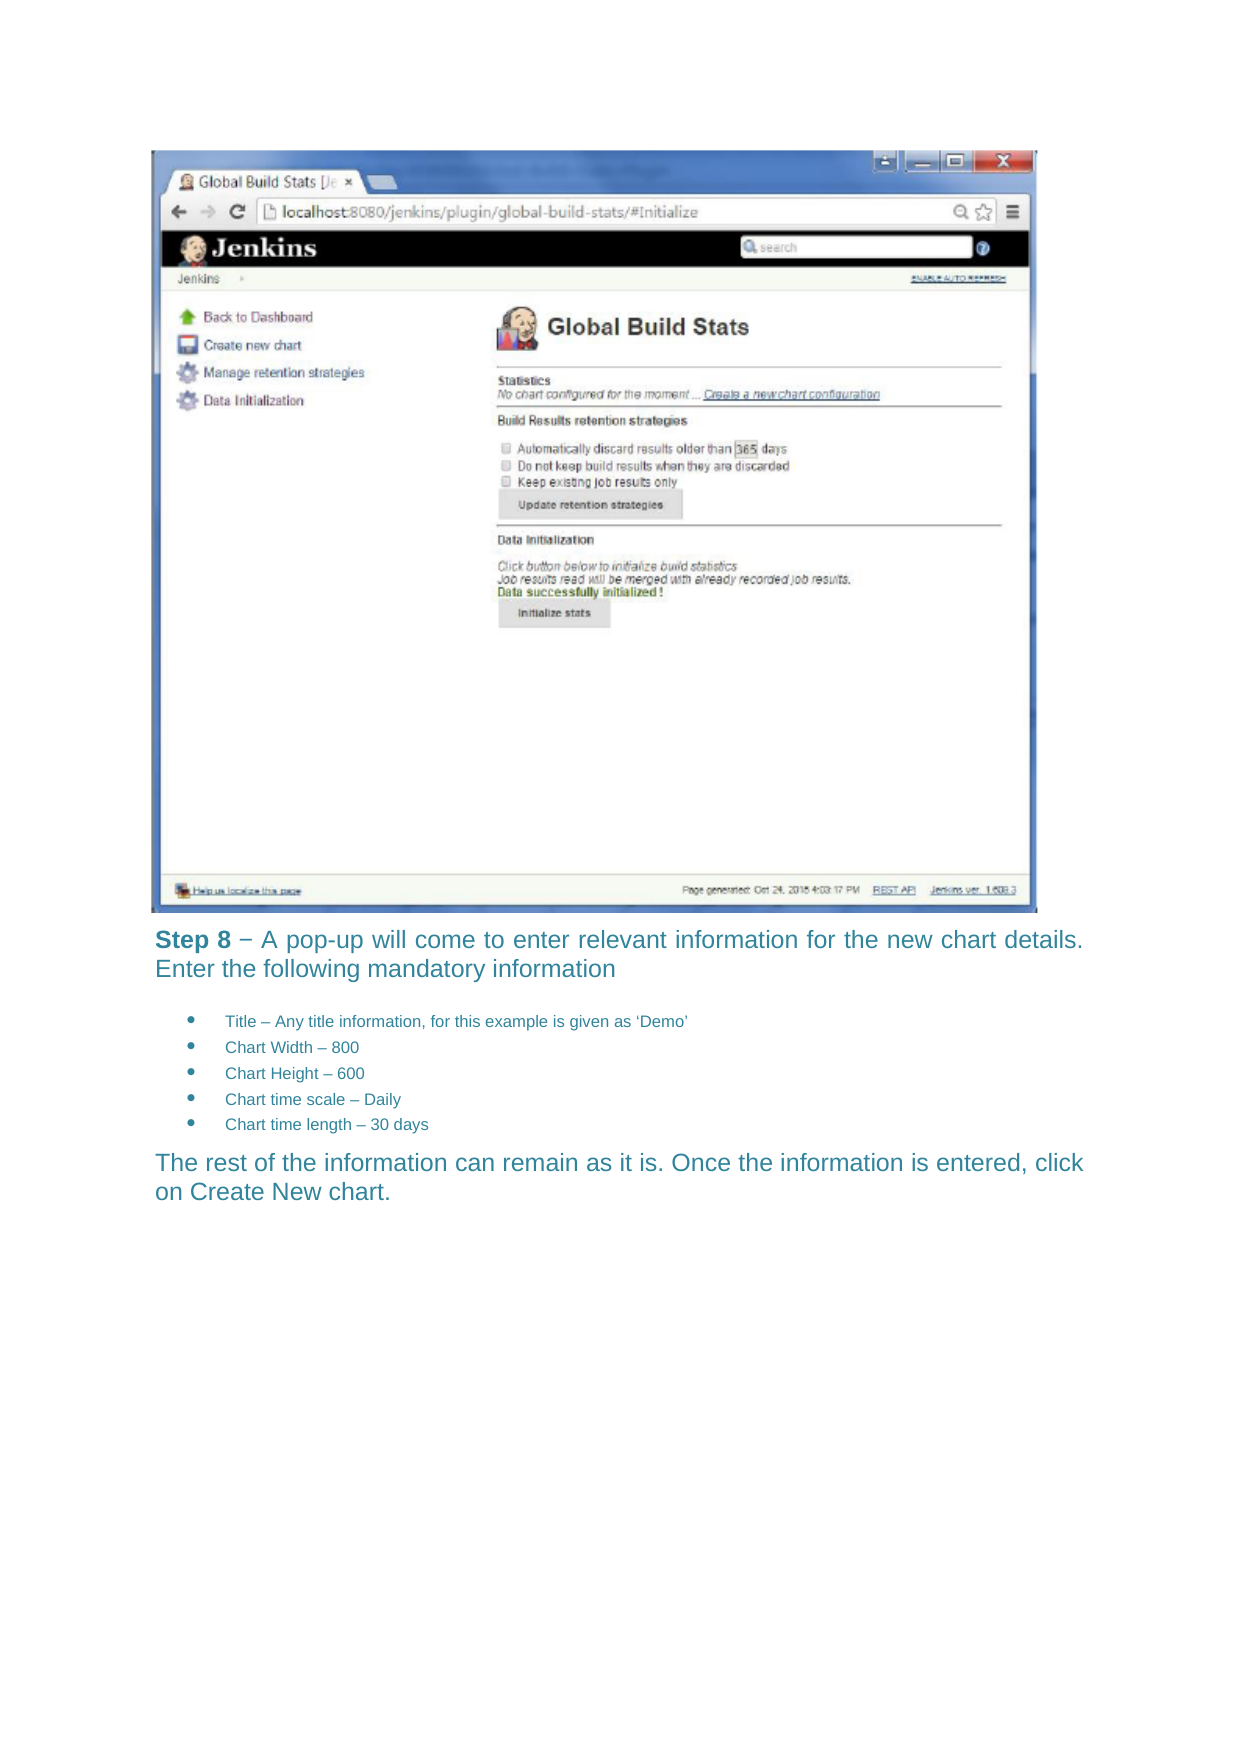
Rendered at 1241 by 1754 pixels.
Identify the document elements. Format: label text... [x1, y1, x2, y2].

list Title – Any title information, for this example is given as ‘Demo’ [187, 1012, 1090, 1032]
list Chart Height – 600 [187, 1063, 1090, 1084]
list Chart time scale – Daily [187, 1089, 1090, 1109]
picture [150, 150, 1038, 913]
list Chart time length – 30 days [187, 1115, 1090, 1135]
text The rest of the information can remain as it is. Once the information is entered, click on Create New chart. [155, 1148, 1085, 1205]
list Chart Width – 800 [187, 1038, 1090, 1058]
text Step 8 − A pop-up will come to enter relevant information for the new chart details. Enter the following mandatory information [155, 925, 1085, 983]
